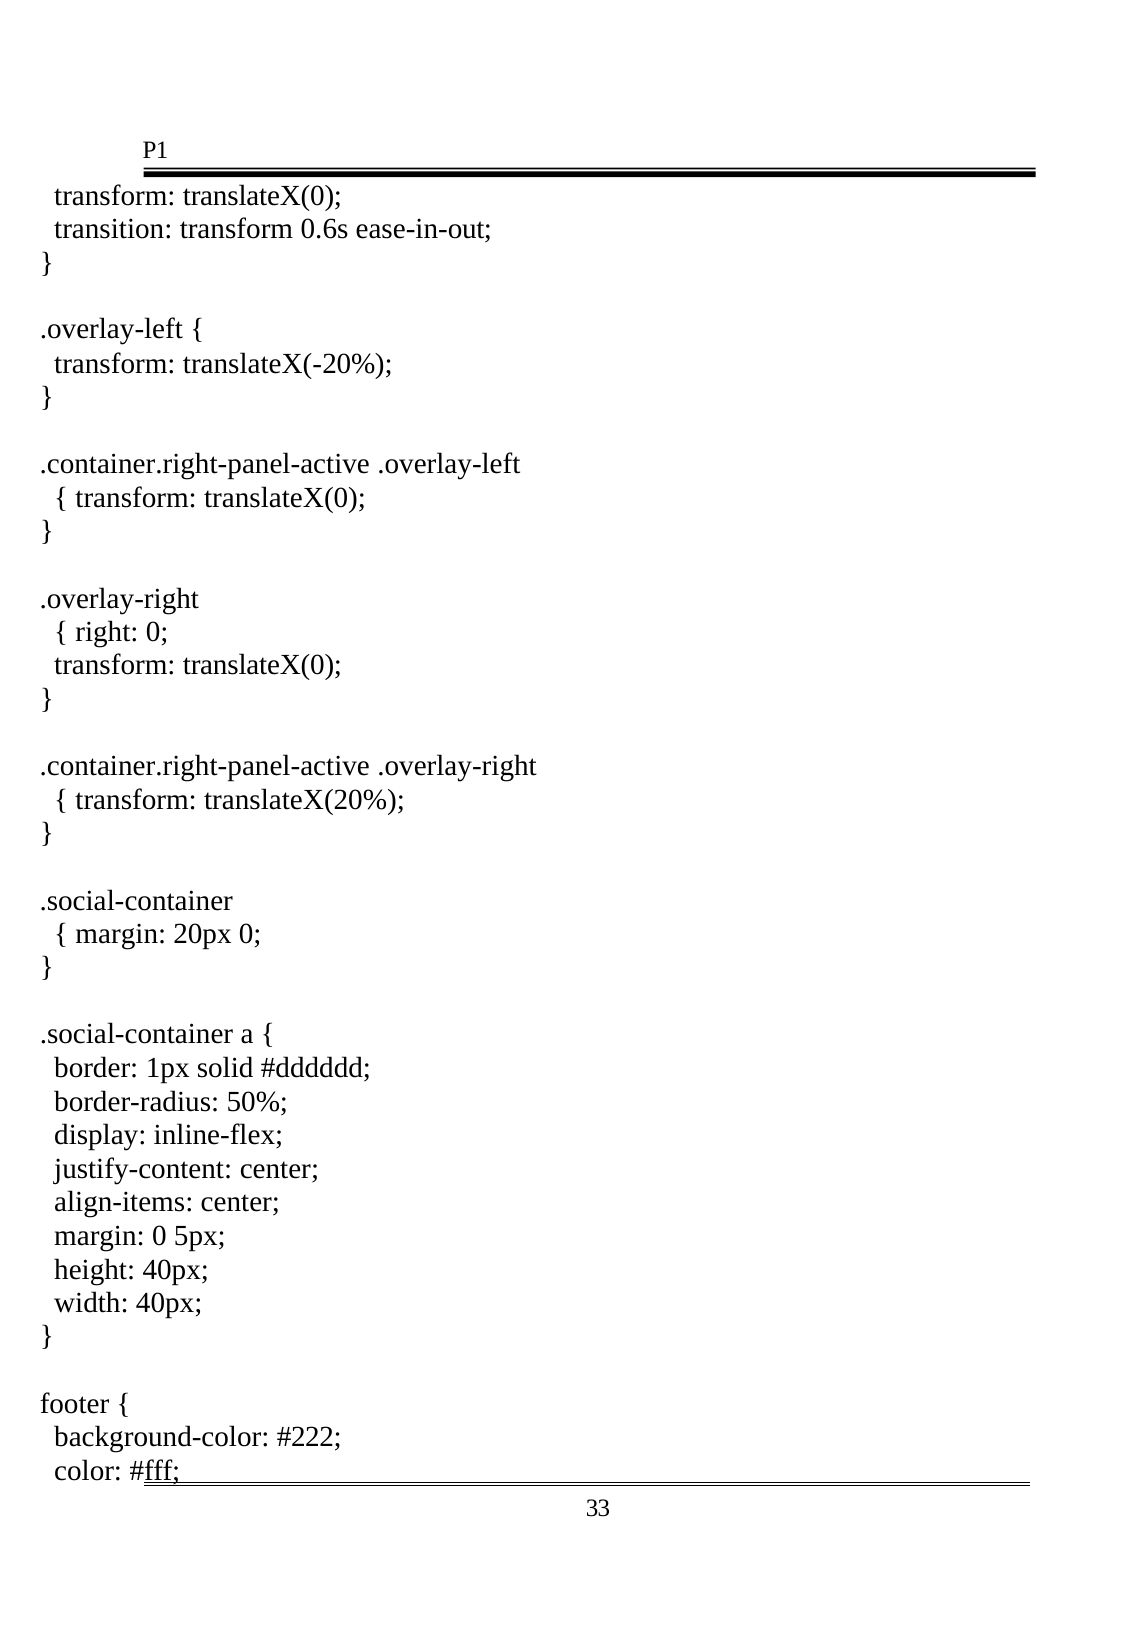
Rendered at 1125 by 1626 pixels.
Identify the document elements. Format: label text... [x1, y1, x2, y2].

text transform: translateX(0); [54, 648, 1098, 681]
text .social-container { margin: 20px 0; [39, 883, 306, 950]
text transform: translateX(-20%); [54, 346, 1098, 379]
text .overlay-right { right: 0; [39, 581, 262, 648]
text border: 1px solid #dddddd; border-radius: 50%; display: inline-flex; [54, 1050, 371, 1151]
text .social-container a { [39, 1017, 1098, 1050]
text } [39, 681, 1098, 715]
text } [39, 1319, 1098, 1352]
text } [39, 245, 1098, 279]
text background-color: #222; [54, 1419, 1098, 1453]
text justify-content: center; align-items: center; margin: 0 5px; [54, 1151, 319, 1252]
text transform: translateX(0); [54, 179, 1098, 212]
text height: 40px; width: 40px; [54, 1252, 262, 1319]
text .container.right-panel-active .overlay-right { transform: translateX(20%); [39, 748, 608, 815]
text } [39, 950, 1098, 983]
text transition: transform 0.6s ease-in-out; [54, 212, 1098, 245]
text footer { [39, 1386, 1098, 1419]
text } [39, 379, 1098, 413]
text .overlay-left { [39, 312, 1098, 346]
text } [39, 514, 1098, 547]
text color: #fff; [54, 1453, 1098, 1487]
text .container.right-panel-active .overlay-left { transform: translateX(0); [39, 447, 608, 514]
text } [39, 816, 1098, 849]
